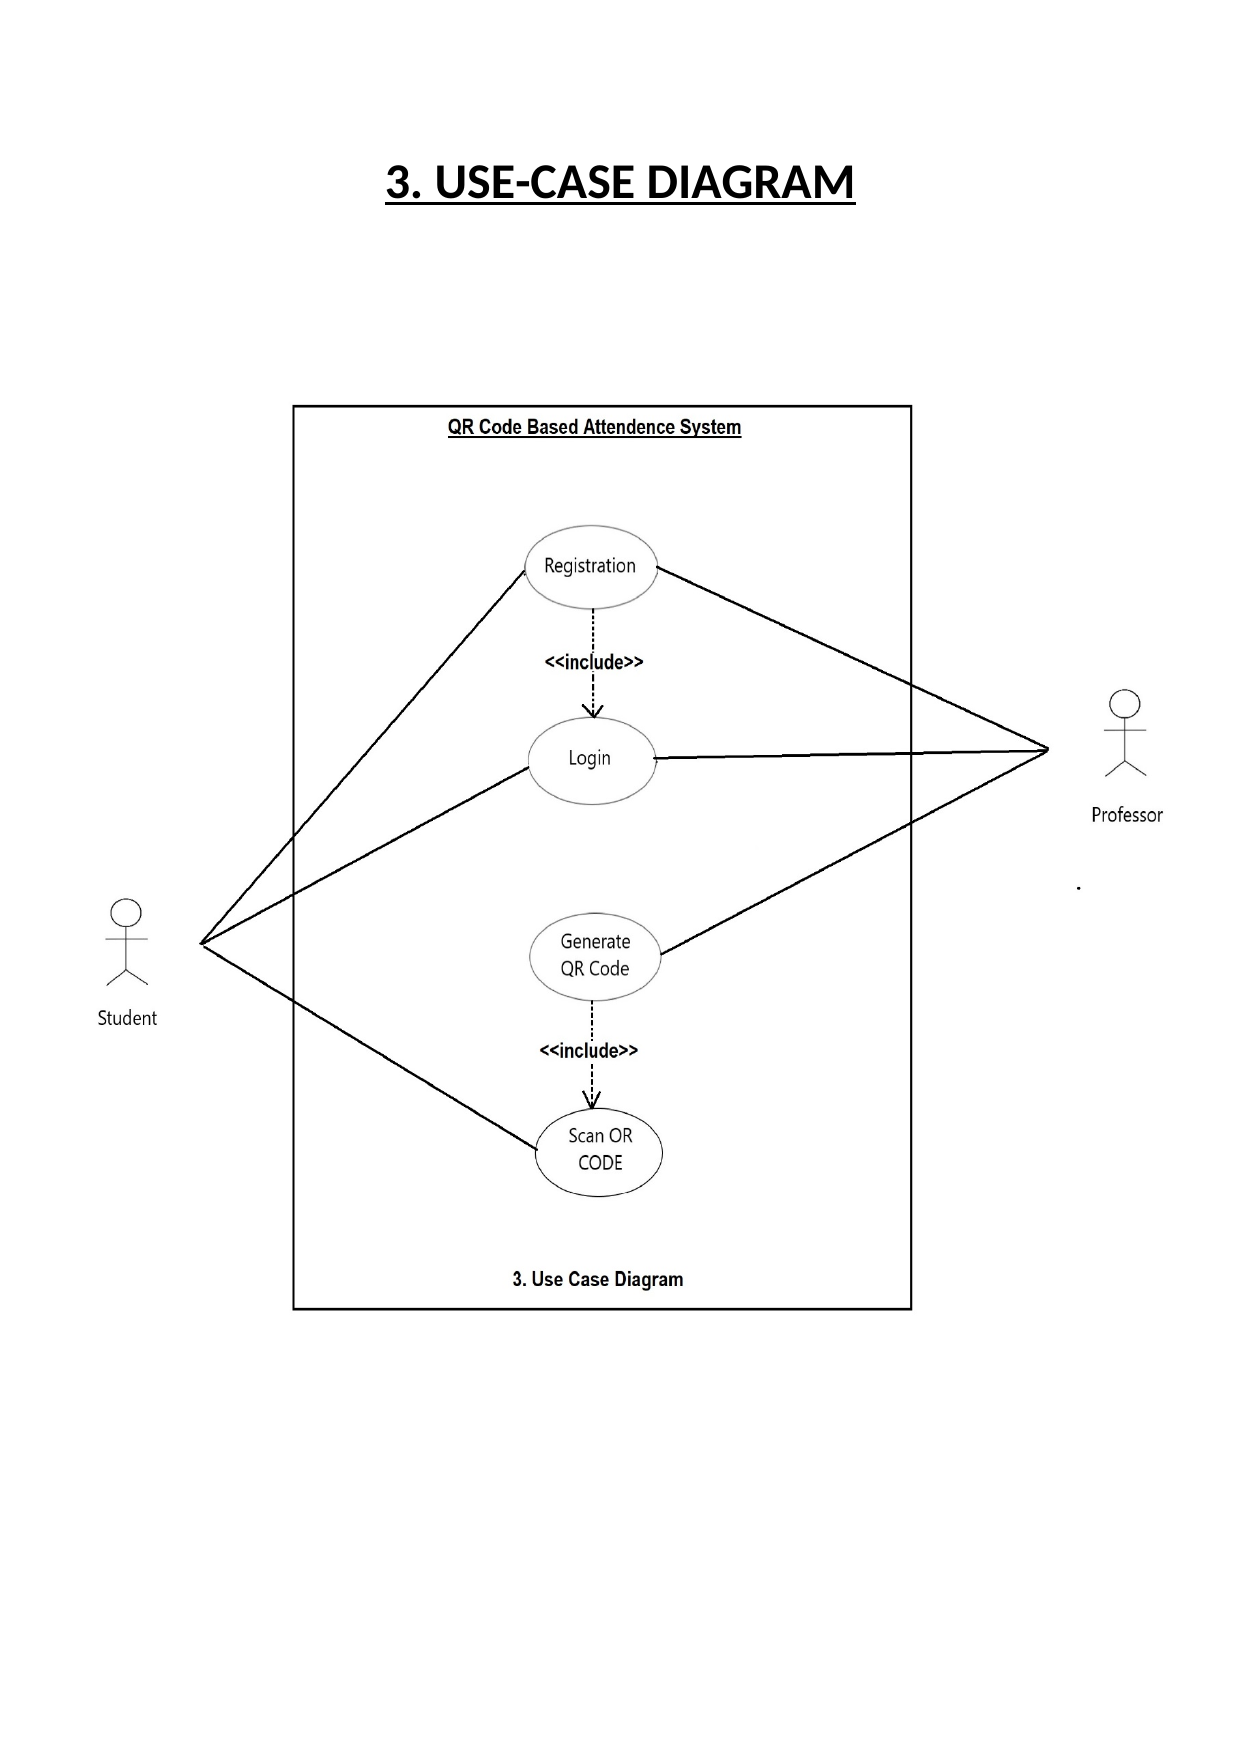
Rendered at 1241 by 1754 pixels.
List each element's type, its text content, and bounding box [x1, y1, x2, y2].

text 3. USE-CASE DIAGRAM [150, 150, 1090, 211]
picture [0, 338, 1239, 1516]
